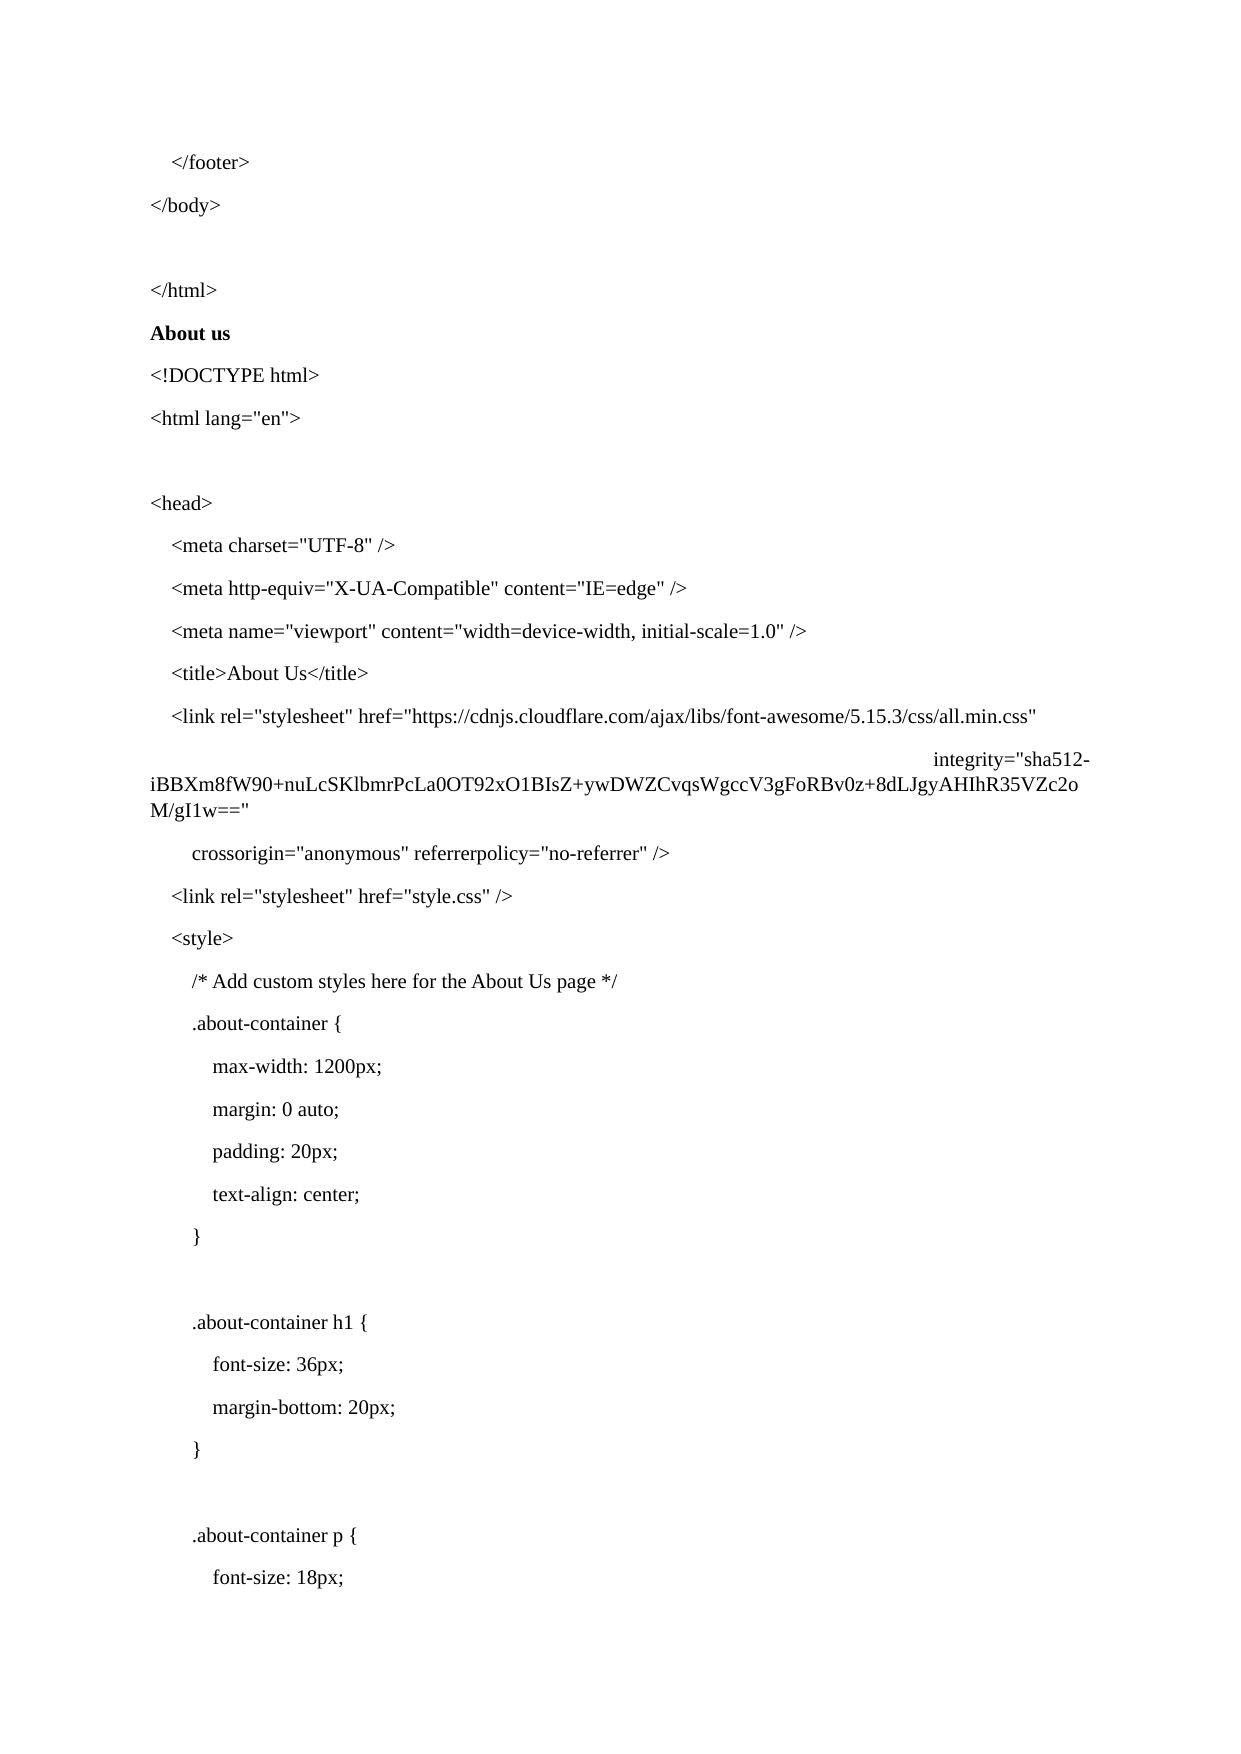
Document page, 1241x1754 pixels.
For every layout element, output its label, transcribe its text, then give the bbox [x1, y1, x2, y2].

text integrity="sha512-iBBXm8fW90+nuLcSKlbmrPcLa0OT92xO1BIsZ+ywDWZCvqsWgccV3gFoRBv0z+8dLJgyAHIhR35VZc2oM/gI1w==" [150, 746, 1090, 822]
text .about-container h1 { [150, 1309, 1090, 1334]
text </footer> [150, 150, 1090, 174]
text <link rel="stylesheet" href="https://cdnjs.cloudflare.com/ajax/libs/font-awesome/5.15.3/css/all.min.css" [150, 704, 1090, 728]
text .about-container p { [150, 1523, 1090, 1547]
text <head> [150, 491, 1090, 515]
text <!DOCTYPE html> [150, 363, 1090, 387]
text </html> [150, 278, 1090, 302]
text crossorigin="anonymous" referrerpolicy="no-referrer" /> [150, 841, 1090, 865]
text text-align: center; [150, 1182, 1090, 1206]
text <title>About Us</title> [150, 661, 1090, 685]
text <link rel="stylesheet" href="style.css" /> [150, 883, 1090, 908]
text </body> [150, 193, 1090, 217]
text /* Add custom styles here for the About Us page */ [150, 969, 1090, 993]
text font-size: 18px; [150, 1565, 1090, 1589]
text <meta http-equiv="X-UA-Compatible" content="IE=edge" /> [150, 576, 1090, 600]
text } [150, 1224, 1090, 1248]
text font-size: 36px; [150, 1352, 1090, 1376]
text } [150, 1437, 1090, 1461]
text .about-container { [150, 1011, 1090, 1035]
text max-width: 1200px; [150, 1054, 1090, 1078]
text <meta name="viewport" content="width=device-width, initial-scale=1.0" /> [150, 619, 1090, 643]
text margin: 0 auto; [150, 1097, 1090, 1121]
text margin-bottom: 20px; [150, 1395, 1090, 1419]
text <html lang="en"> [150, 406, 1090, 430]
text <style> [150, 926, 1090, 950]
text padding: 20px; [150, 1139, 1090, 1163]
text About us [150, 320, 1090, 344]
text <meta charset="UTF-8" /> [150, 533, 1090, 557]
